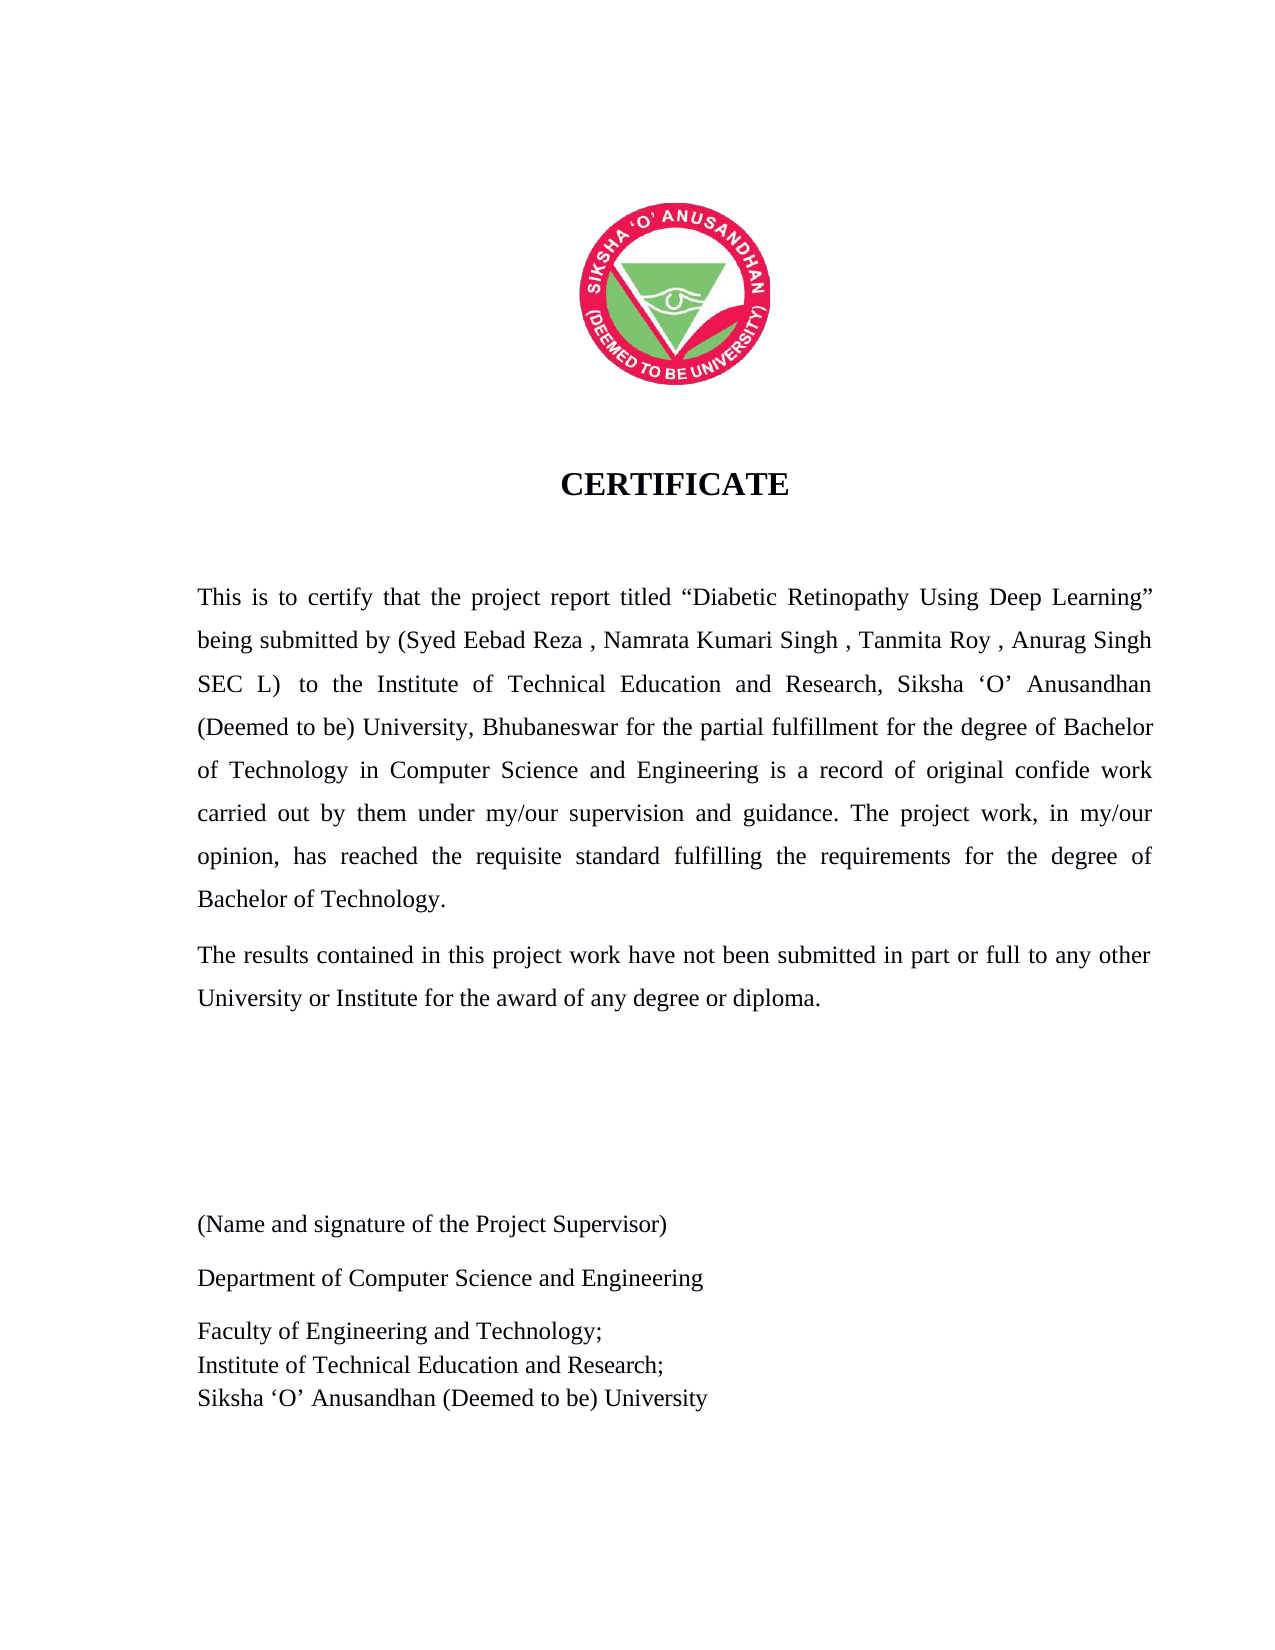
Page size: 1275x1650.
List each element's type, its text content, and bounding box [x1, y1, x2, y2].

text This is to certify that the project report titled “Diabetic Retinopathy Using Deep Learning” being submitted by (Syed Eebad Reza , Namrata Kumari Singh , Tanmita Roy , Anurag Singh SEC L) to the Institute of Technical Education and Research, Siksha ‘O’ Anusandhan (Deemed to be) University, Bhubaneswar for the partial fulfillment for the degree of Bachelor of Technology in Computer Science and Engineering is a record of original confide work carried out by them under my/our supervision and guidance. The project work, in my/our opinion, has reached the requisite standard fulfilling the requirements for the degree of Bachelor of Technology. [197, 582, 1153, 913]
text (Name and signature of the Project Supervisor) [197, 1209, 1192, 1237]
text The results contained in this project work have not been submitted in part or full to any other University or Institute for the award of any degree or diploma. [197, 940, 1153, 1012]
text Department of Computer Science and Engineering Faculty of Engineering and Technology; [197, 1238, 737, 1344]
picture [579, 203, 771, 385]
text Institute of Technical Education and Research; [197, 1350, 1192, 1378]
text CERTIFICATE [392, 464, 958, 502]
text Siksha ‘O’ Anusandhan (Deemed to be) University [197, 1383, 1192, 1411]
